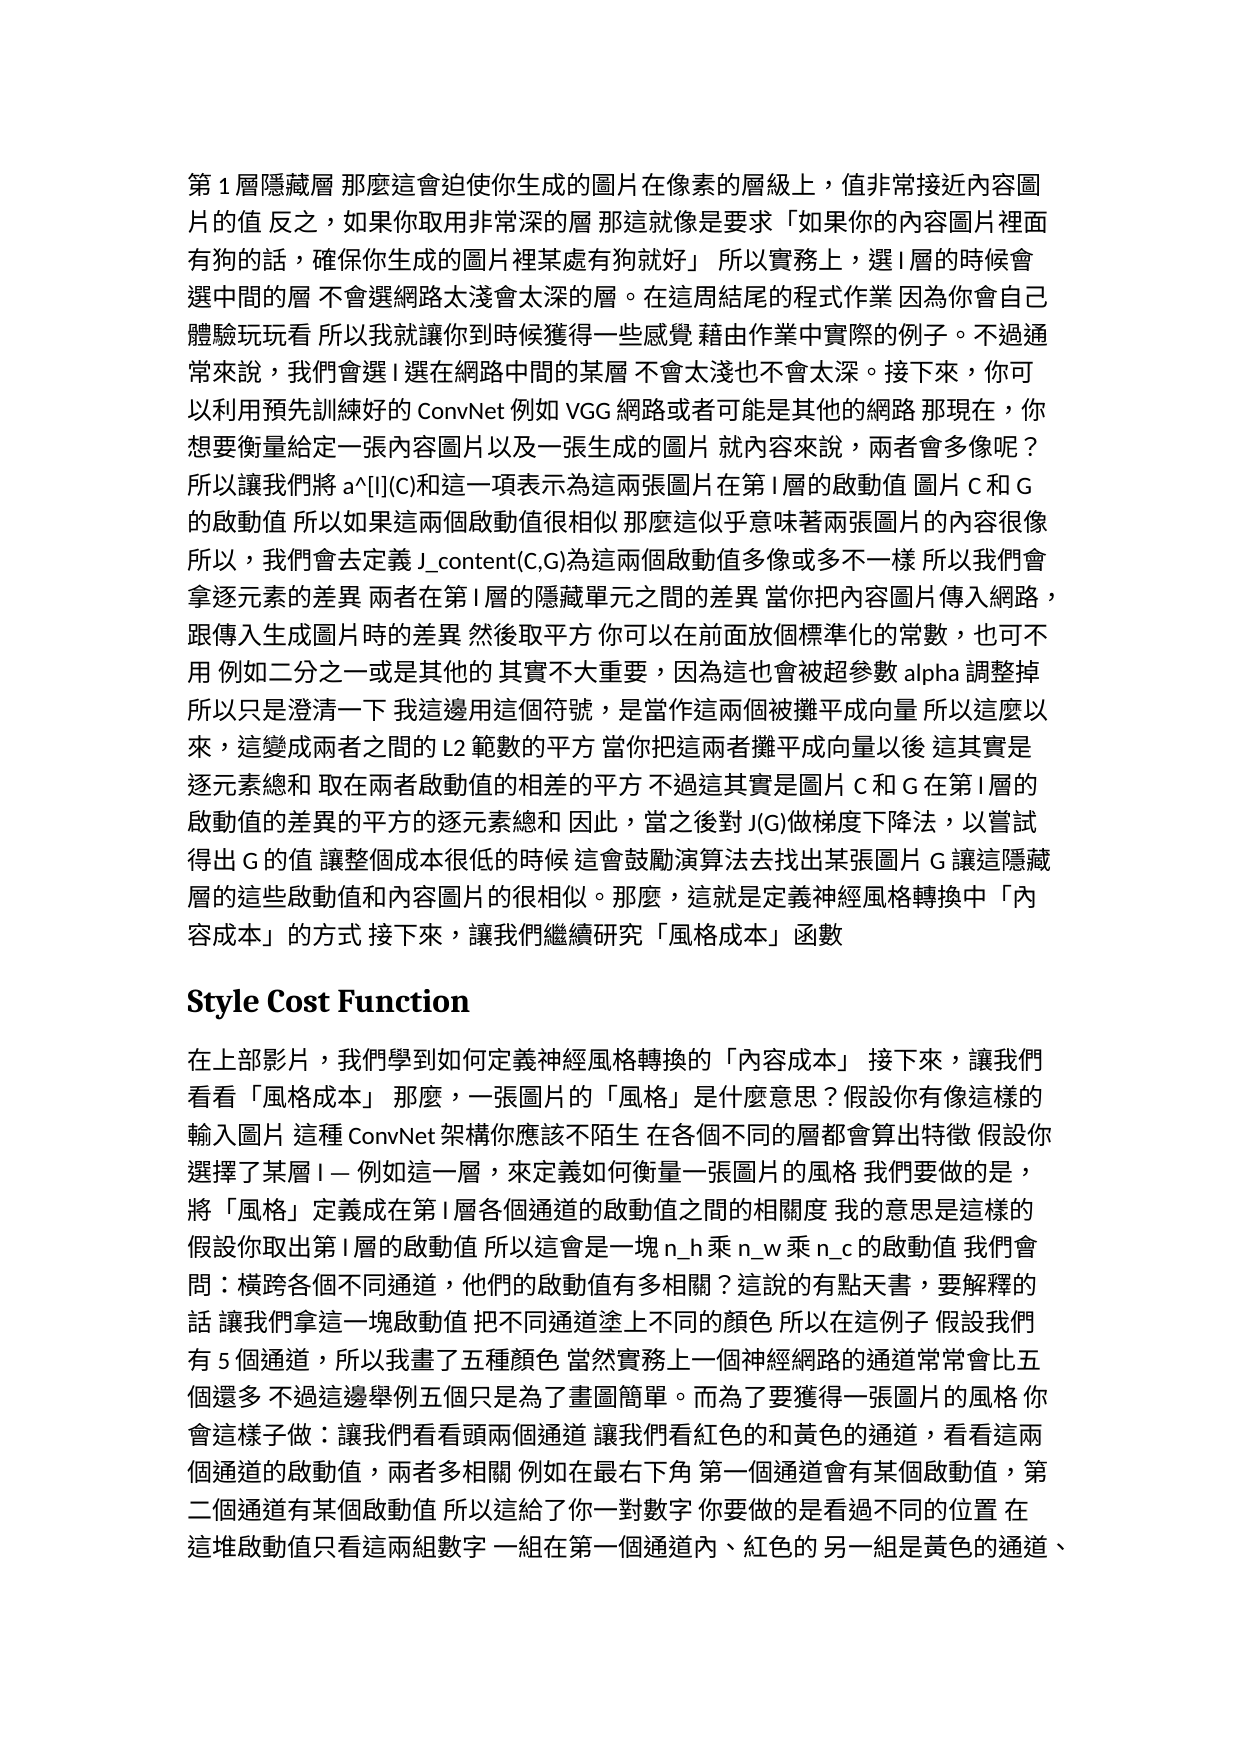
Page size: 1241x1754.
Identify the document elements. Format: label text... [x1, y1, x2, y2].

subtitle Style Cost Function [187, 964, 1053, 1039]
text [187, 1039, 1053, 1564]
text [187, 164, 1053, 952]
